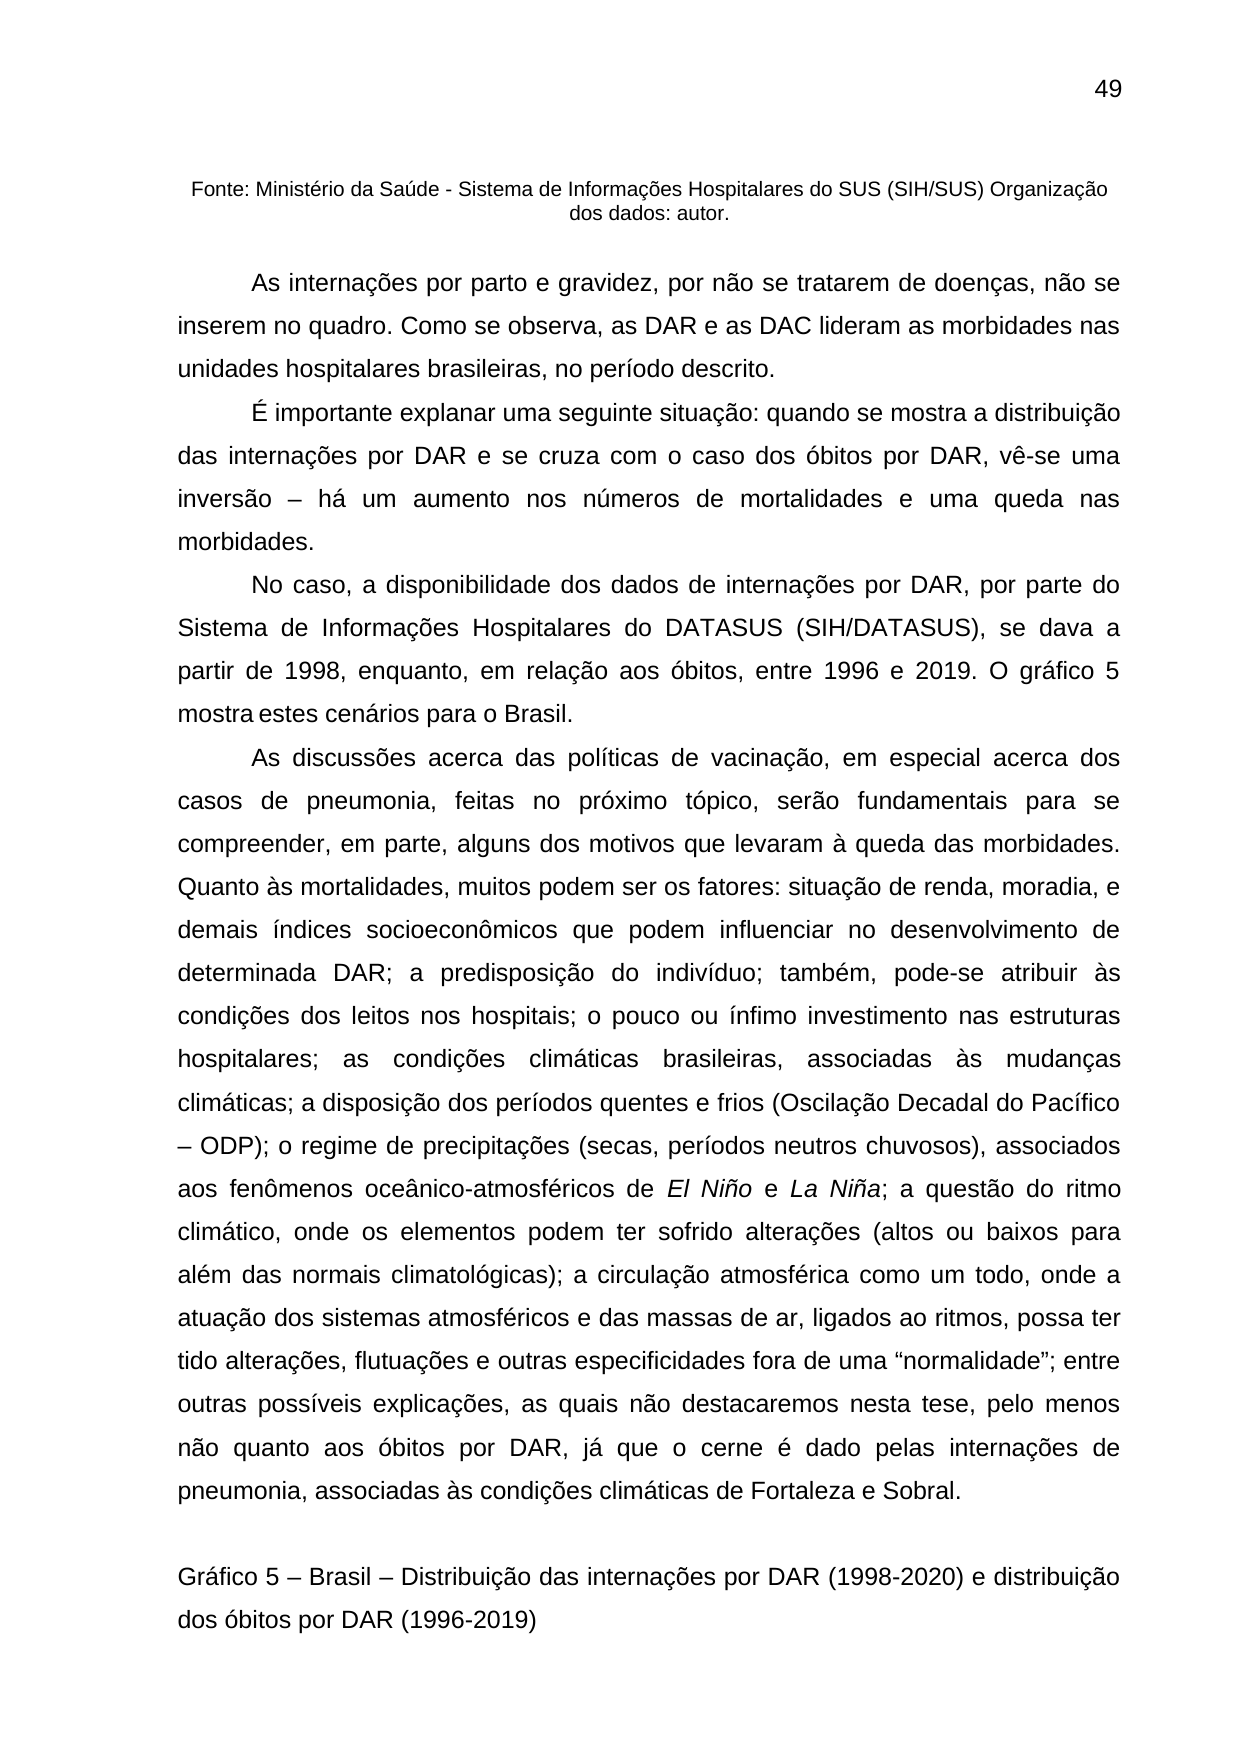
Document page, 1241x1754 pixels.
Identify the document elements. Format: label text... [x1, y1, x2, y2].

text Fonte: Ministério da Saúde - Sistema de Informações Hospitalares do SUS (SIH/SUS) Organização dos dados: autor. [177, 177, 569, 225]
text As discussões acerca das políticas de vacinação, em especial acerca dos casos de pneumonia, feitas no próximo tópico, serão fundamentais para se compreender, em parte, alguns dos motivos que levaram à queda das morbidades. Quanto às mortalidades, muitos podem ser os fatores: situação de renda, moradia, e demais índices socioeconômicos que podem influenciar no desenvolvimento de determinada DAR; a predisposição do indivíduo; também, pode-se atribuir às condições dos leitos nos hospitais; o pouco ou ínfimo investimento nas estruturas hospitalares; as condições climáticas brasileiras, associadas às mudanças climáticas; a disposição dos períodos quentes e frios (Oscilação Decadal do Pacífico – ODP); o regime de precipitações (secas, períodos neutros chuvosos), associados aos fenômenos oceânico-atmosféricos de El Niño e La Niña; a questão do ritmo climático, onde os elementos podem ter sofrido alterações (altos ou baixos para além das normais climatológicas); a circulação atmosférica como um todo, onde a atuação dos sistemas atmosféricos e das massas de ar, ligados ao ritmos, possa ter tido alterações, flutuações e outras especificidades fora de uma “normalidade”; entre outras possíveis explicações, as quais não destacaremos nesta tese, pelo menos não quanto aos óbitos por DAR, já que o cerne é dado pelas internações de pneumonia, associadas às condições climáticas de Fortaleza e Sobral. [177, 743, 1122, 1504]
text É importante explanar uma seguinte situação: quando se mostra a distribuição das internações por DAR e se cruza com o caso dos óbitos por DAR, vê-se uma inversão – há um aumento nos números de mortalidades e uma queda nas morbidades. [177, 398, 1122, 556]
text Fonte: Ministério da Saúde - Sistema de Informações Hospitalares do SUS (SIH/SUS) Organização dos dados: autor. [730, 177, 1122, 225]
text As internações por parto e gravidez, por não se tratarem de doenças, não se inserem no quadro. Como se observa, as DAR e as DAC lideram as morbidades nas unidades hospitalares brasileiras, no período descrito. [177, 268, 1122, 383]
text Gráfico 5 – Brasil – Distribuição das internações por DAR (1998-2020) e distribuição dos óbitos por DAR (1996-2019) [177, 1562, 1122, 1634]
text No caso, a disponibilidade dos dados de internações por DAR, por parte do Sistema de Informações Hospitalares do DATASUS (SIH/DATASUS), se dava a partir de 1998, enquanto, em relação aos óbitos, entre 1996 e 2019. O gráfico 5 mostra estes cenários para o Brasil. [177, 570, 1122, 728]
